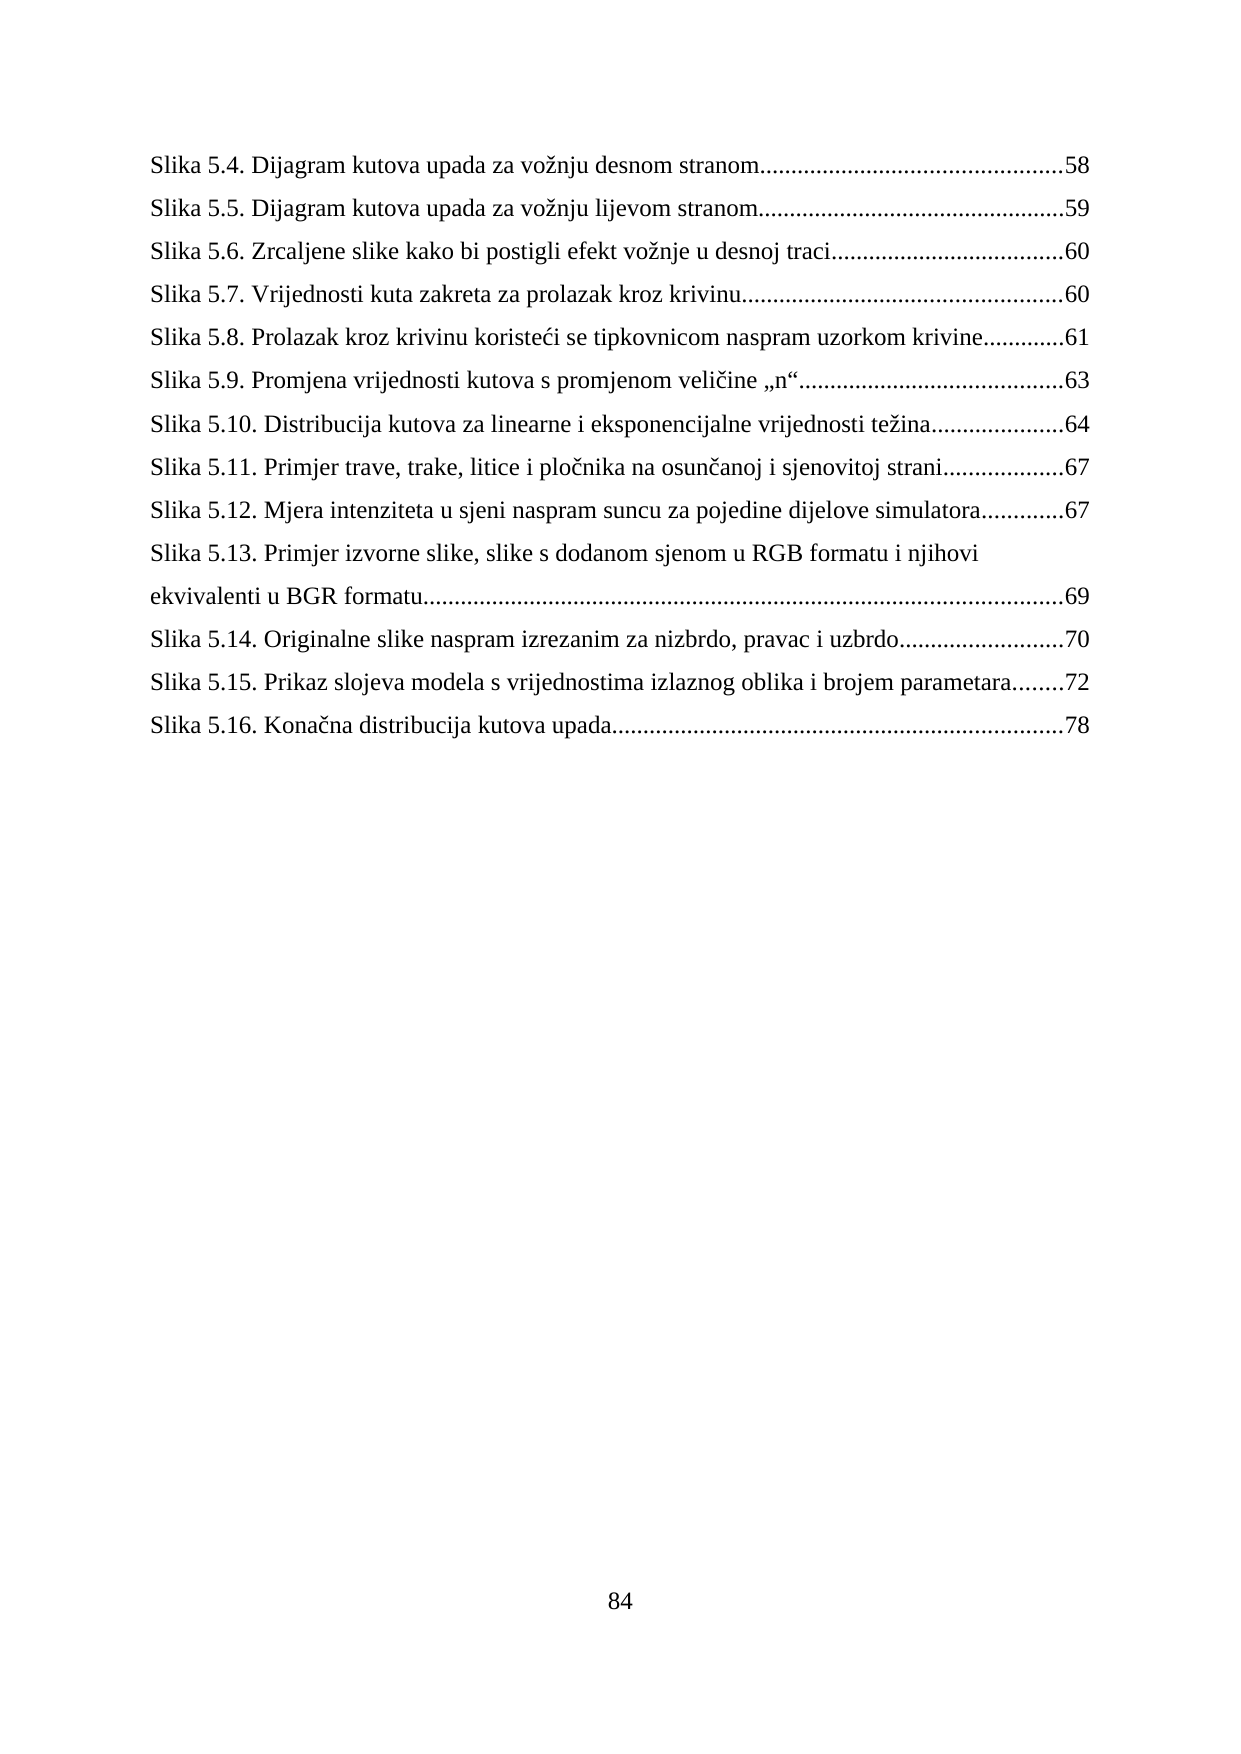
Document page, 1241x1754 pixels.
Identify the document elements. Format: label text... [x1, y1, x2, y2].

text Slika 5.12. Mjera intenziteta u sjeni naspram suncu za pojedine dijelove simulatora 67 [150, 495, 1090, 524]
text Slika 5.14. Originalne slike naspram izrezanim za nizbrdo, pravac i uzbrdo 70 [150, 624, 1090, 653]
text Slika 5.9. Promjena vrijednosti kutova s promjenom veličine „n“ 63 [150, 366, 1090, 394]
text Slika 5.11. Primjer trave, trake, litice i pločnika na osunčanoj i sjenovitoj strani 67 [150, 452, 1090, 481]
text Slika 5.10. Distribucija kutova za linearne i eksponencijalne vrijednosti težina 64 [150, 409, 1090, 437]
text Slika 5.13. Primjer izvorne slike, slike s dodanom sjenom u RGB formatu i njihovi ekvivalenti u BGR formatu 69 [150, 538, 1090, 610]
text Slika 5.16. Konačna distribucija kutova upada 78 [150, 711, 1090, 739]
text Slika 5.15. Prikaz slojeva modela s vrijednostima izlaznog oblika i brojem parametara 72 [150, 667, 1090, 696]
text Slika 5.6. Zrcaljene slike kako bi postigli efekt vožnje u desnoj traci 60 [150, 236, 1090, 265]
text Slika 5.7. Vrijednosti kuta zakreta za prolazak kroz krivinu 60 [150, 279, 1090, 308]
text Slika 5.8. Prolazak kroz krivinu koristeći se tipkovnicom naspram uzorkom krivine 61 [150, 322, 1090, 351]
text Slika 5.4. Dijagram kutova upada za vožnju desnom stranom 58 [150, 150, 1090, 179]
text Slika 5.5. Dijagram kutova upada za vožnju lijevom stranom 59 [150, 193, 1090, 222]
